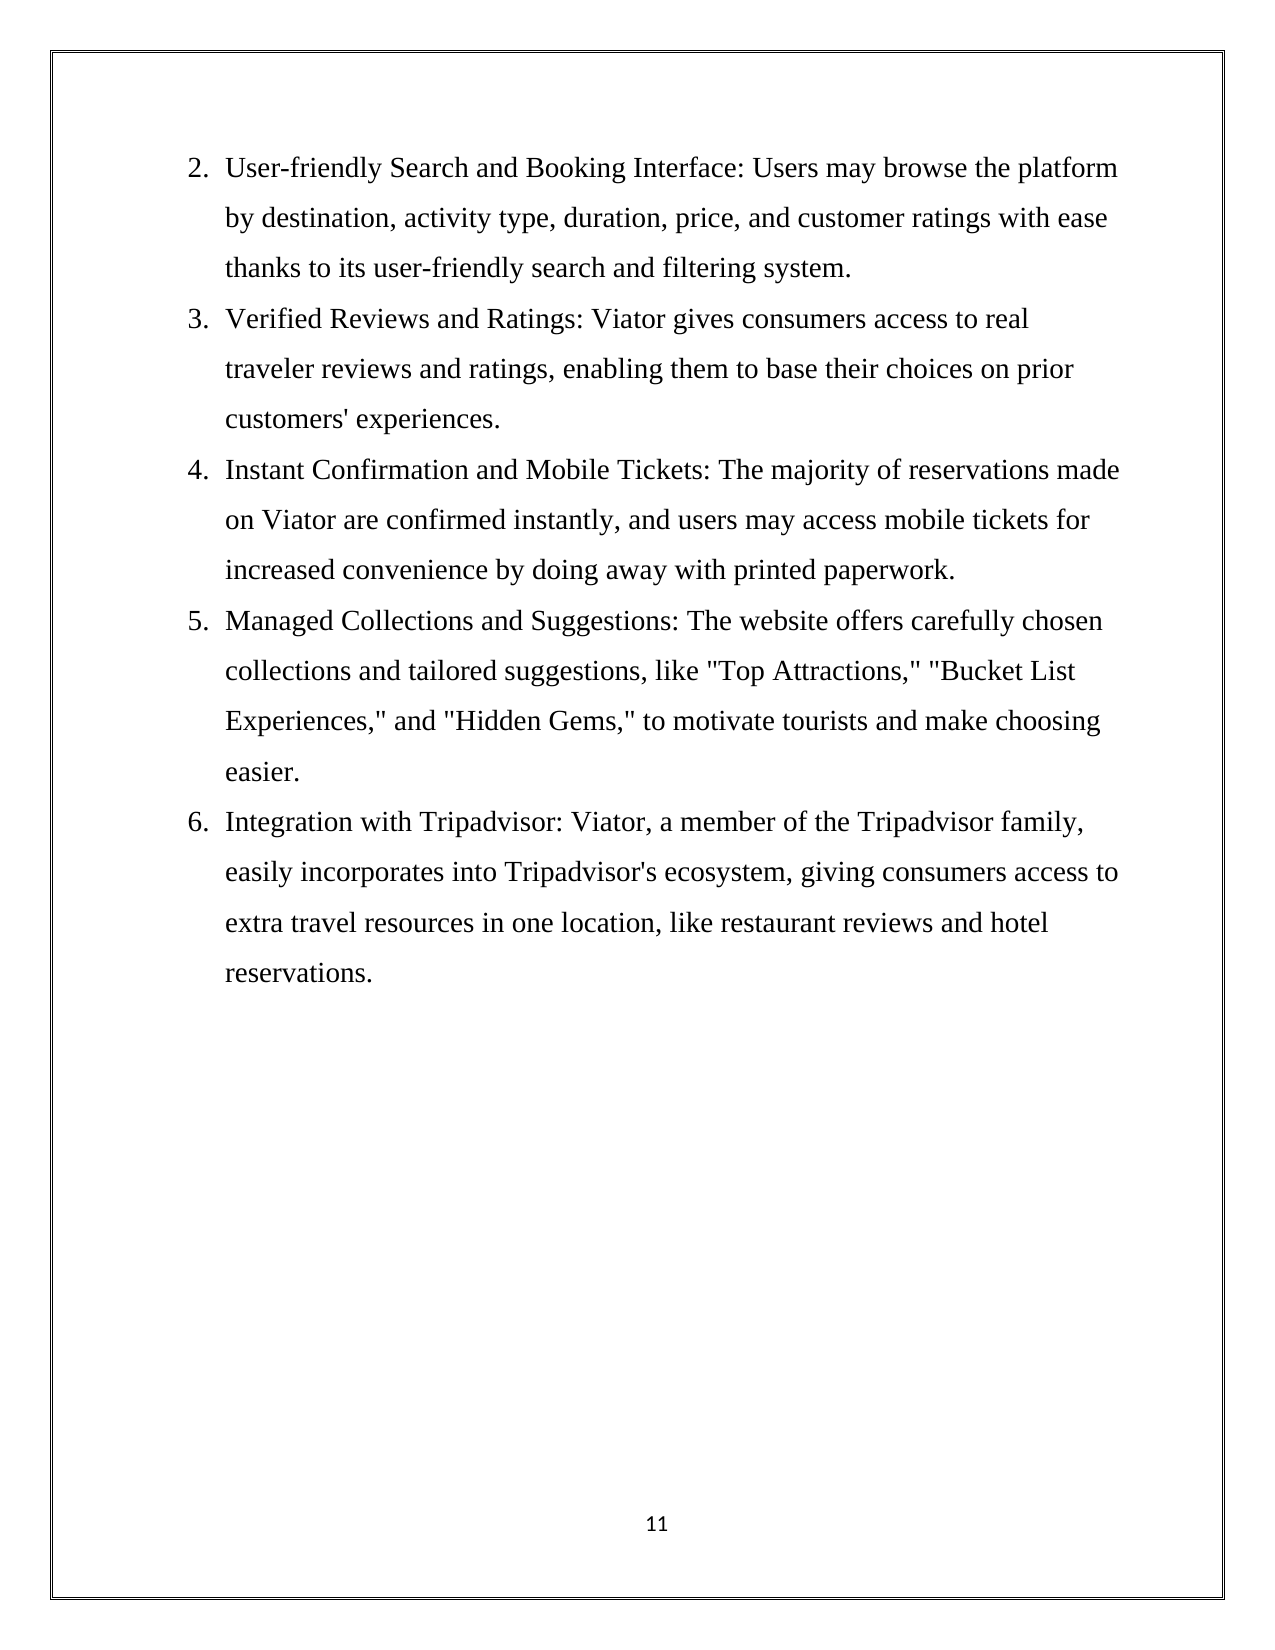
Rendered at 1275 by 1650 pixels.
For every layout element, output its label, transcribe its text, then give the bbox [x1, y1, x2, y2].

list Managed Collections and Suggestions: The website offers carefully chosen collections and tailored suggestions, like "Top Attractions," "Bucket List Experiences," and "Hidden Gems," to motivate tourists and make choosing easier. [187, 603, 1125, 787]
list Integration with Tripadvisor: Viator, a member of the Tripadvisor family, easily incorporates into Tripadvisor's ecosystem, giving consumers access to extra travel resources in one location, like restaurant reviews and hotel reservations. [187, 804, 1125, 988]
list User-friendly Search and Booking Interface: Users may browse the platform by destination, activity type, duration, price, and customer ratings with ease thanks to its user-friendly search and filtering system. [187, 150, 1125, 284]
list Verified Reviews and Ratings: Viator gives consumers access to real traveler reviews and ratings, enabling them to base their choices on prior customers' experiences. [187, 301, 1125, 435]
list Instant Confirmation and Mobile Tickets: The majority of reservations made on Viator are confirmed instantly, and users may access mobile tickets for increased convenience by doing away with printed paperwork. [187, 452, 1125, 586]
